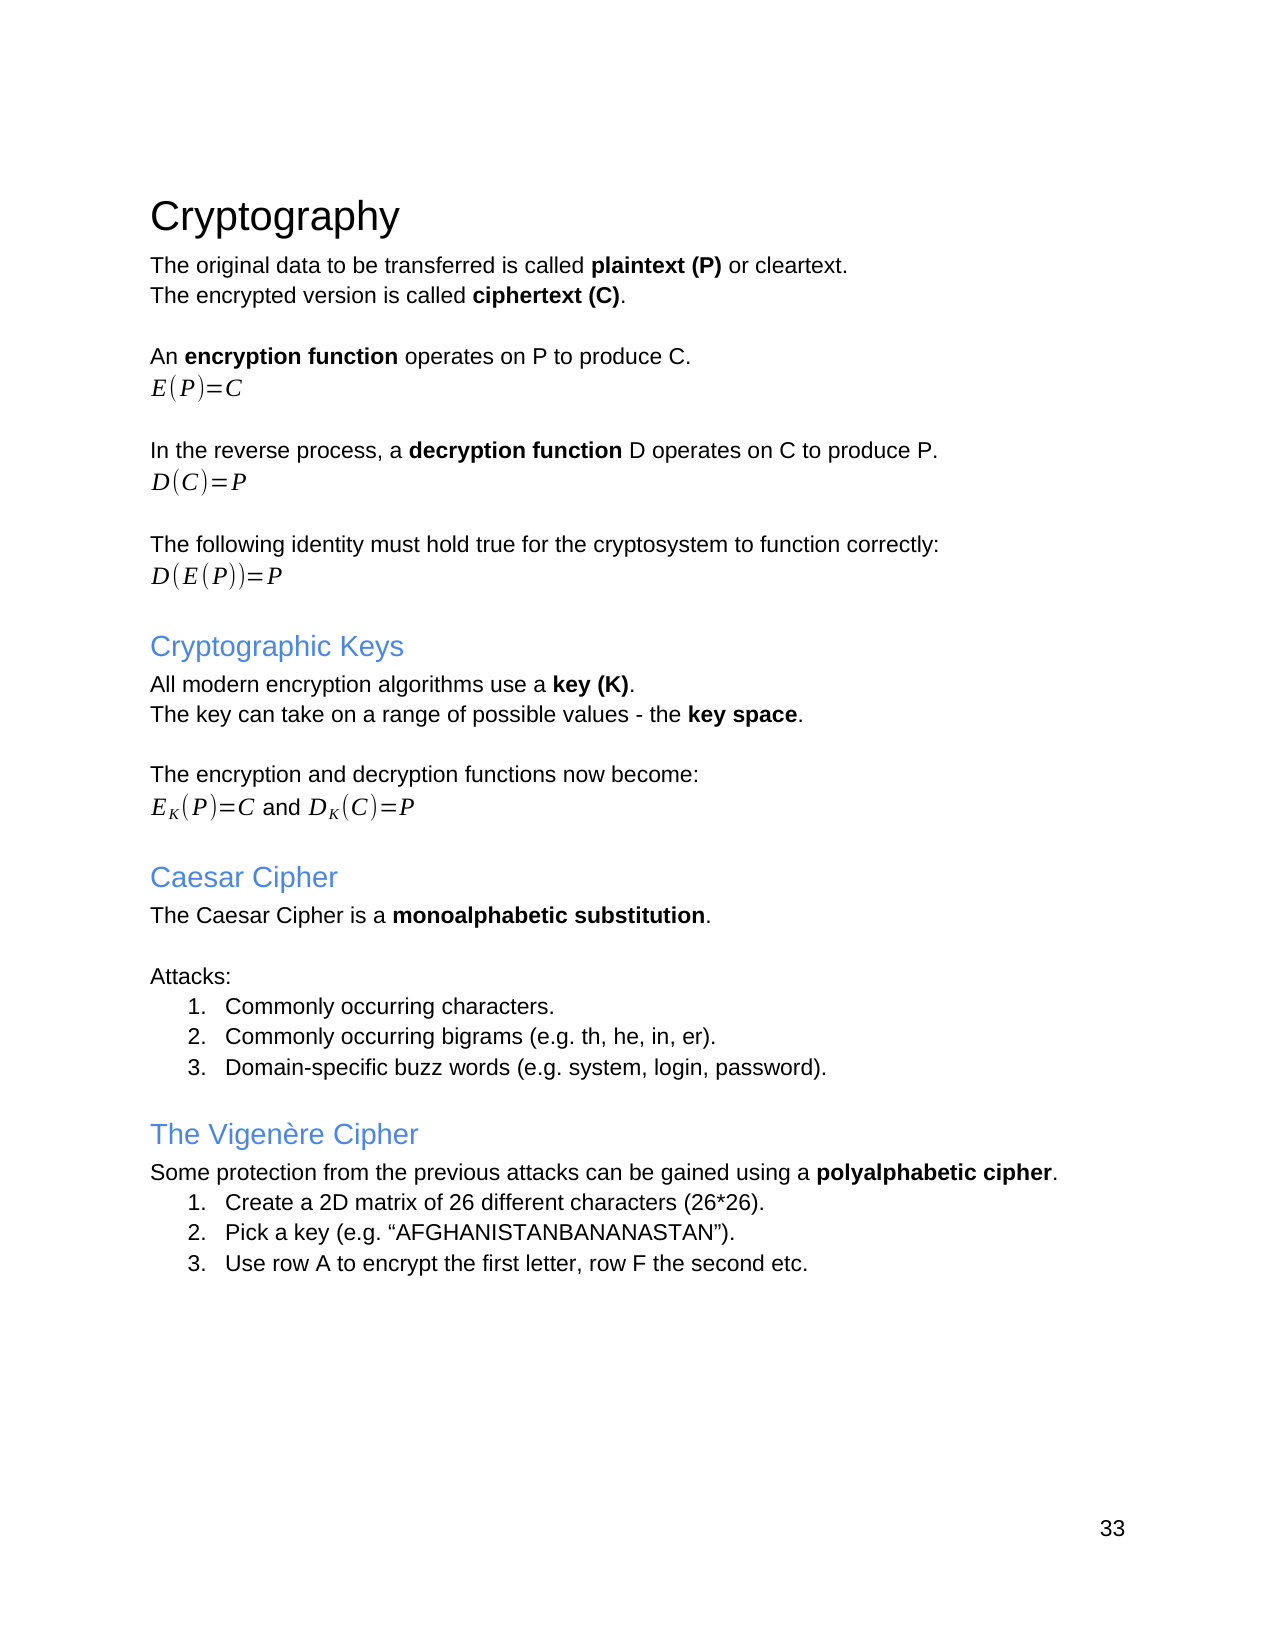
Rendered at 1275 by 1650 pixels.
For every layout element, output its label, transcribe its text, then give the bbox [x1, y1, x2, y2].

list Commonly occurring characters. [187, 993, 1125, 1019]
list Domain-specific buzz words (e.g. system, login, password). [187, 1053, 1125, 1080]
text The key can take on a range of possible values - the key space. [150, 701, 1125, 727]
text An encryption function operates on P to produce C. [150, 343, 1125, 369]
text In the reverse process, a decryption function D operates on C to produce P. [150, 437, 1125, 463]
text Some protection from the previous attacks can be gained using a polyalphabetic cipher. [150, 1159, 1125, 1185]
text The encryption and decryption functions now become: [150, 761, 1125, 787]
subtitle Cryptographic Keys [150, 629, 1125, 662]
subtitle The Vigenѐre Cipher [150, 1117, 1125, 1151]
text The original data to be transferred is called plaintext (P) or cleartext. [150, 252, 1125, 278]
subtitle Cryptography [150, 192, 1125, 239]
list Create a 2D matrix of 26 different characters (26*26). [187, 1189, 1125, 1215]
text Attacks: [150, 963, 1125, 989]
list Pick a key (e.g. “AFGHANISTANBANANASTAN”). [187, 1219, 1125, 1246]
text The encrypted version is called ciphertext (C). [150, 282, 1125, 309]
text and [150, 791, 1125, 823]
text The Caesar Cipher is a monoalphabetic substitution. [150, 902, 1125, 929]
subtitle Caesar Cipher [150, 861, 1125, 894]
text All modern encryption algorithms use a key (K). [150, 671, 1125, 697]
list Commonly occurring bigrams (e.g. th, he, in, er). [187, 1023, 1125, 1049]
list Use row A to encrypt the first letter, row F the second etc. [187, 1249, 1125, 1276]
text The following identity must hold true for the cryptosystem to function correctly: [150, 531, 1125, 558]
